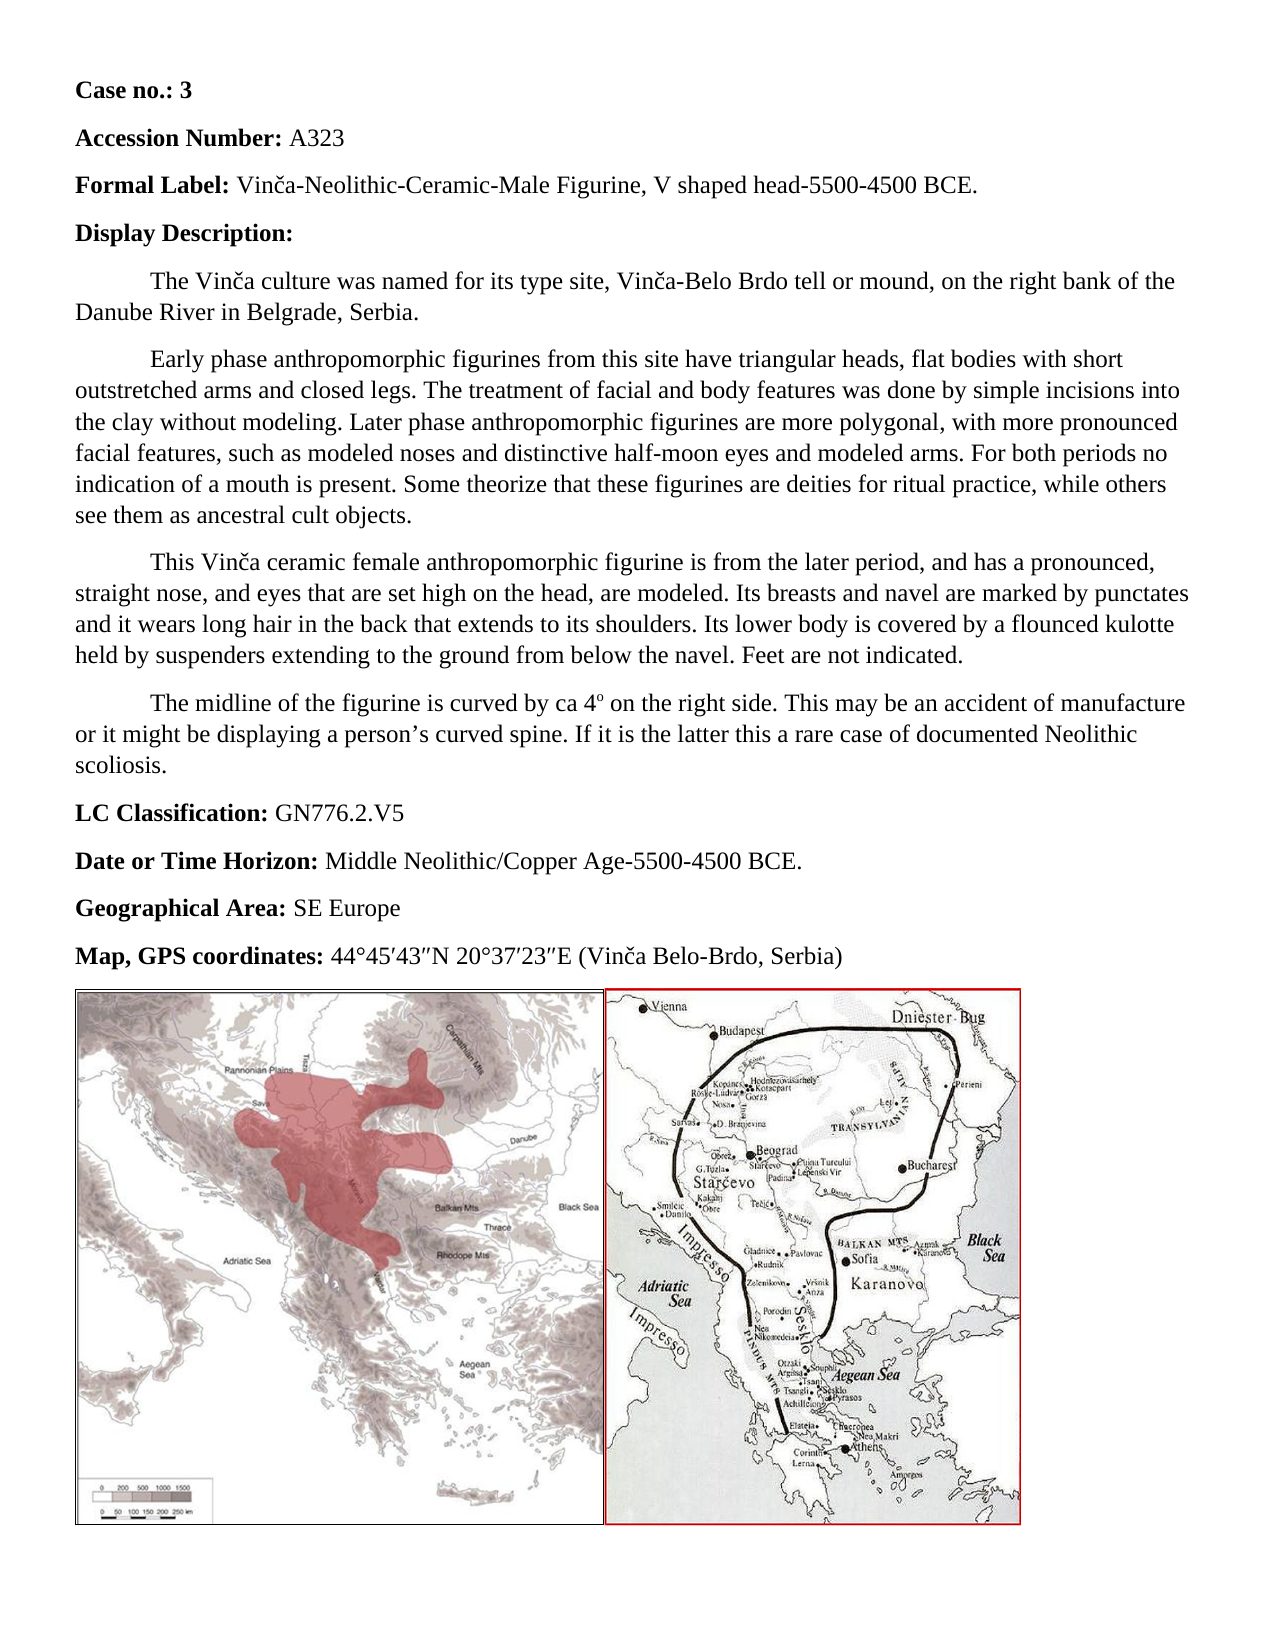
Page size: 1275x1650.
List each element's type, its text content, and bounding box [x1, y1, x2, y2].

text Date or Time Horizon: Middle Neolithic/Copper Age-5500-4500 BCE. [75, 846, 1200, 874]
picture [76, 990, 603, 1524]
text Case no.: 3 [75, 75, 1200, 104]
text Accession Number: A323 [75, 123, 1200, 151]
text Display Description: [75, 218, 1200, 247]
text Formal Label: Vinča-Neolithic-Ceramic-Male Figurine, V shaped head-5500-4500 BCE. [75, 170, 1200, 199]
text LC Classification: GN776.2.V5 [75, 798, 1200, 827]
text The midline of the figurine is curved by ca 4o on the right side. This may be an accident of manufacture or it might be displaying a person’s curved spine. If it is the latter this a rare case of documented Neolithic scoliosis. [75, 688, 1200, 779]
text The Vinča culture was named for its type site, Vinča-Belo Brdo tell or mound, on the right bank of the Danube River in Belgrade, Serbia. [75, 266, 1200, 326]
text Geographical Area: SE Europe [75, 893, 1200, 922]
text This Vinča ceramic female anthropomorphic figurine is from the later period, and has a pronounced, straight nose, and eyes that are set high on the head, are modeled. Its breasts and navel are marked by punctates and it wears long hair in the back that extends to its shoulders. Its lower body is covered by a flounced kulotte held by suspenders extending to the ground from below the navel. Feet are not indicated. [75, 547, 1200, 669]
text Early phase anthropomorphic figurines from this site have triangular heads, flat bodies with short outstretched arms and closed legs. The treatment of facial and body features was done by simple incisions into the clay without modeling. Later phase anthropomorphic figurines are more polygonal, with more pronounced facial features, such as modeled noses and distinctive half-moon eyes and modeled arms. For both periods no indication of a mouth is present. Some theorize that these figurines are deities for ritual practice, while others see them as ancestral cult objects. [75, 344, 1200, 528]
text Map, GPS coordinates: 44°45′43″N 20°37′23″E (Vinča Belo-Brdo, Serbia) [75, 941, 1200, 970]
